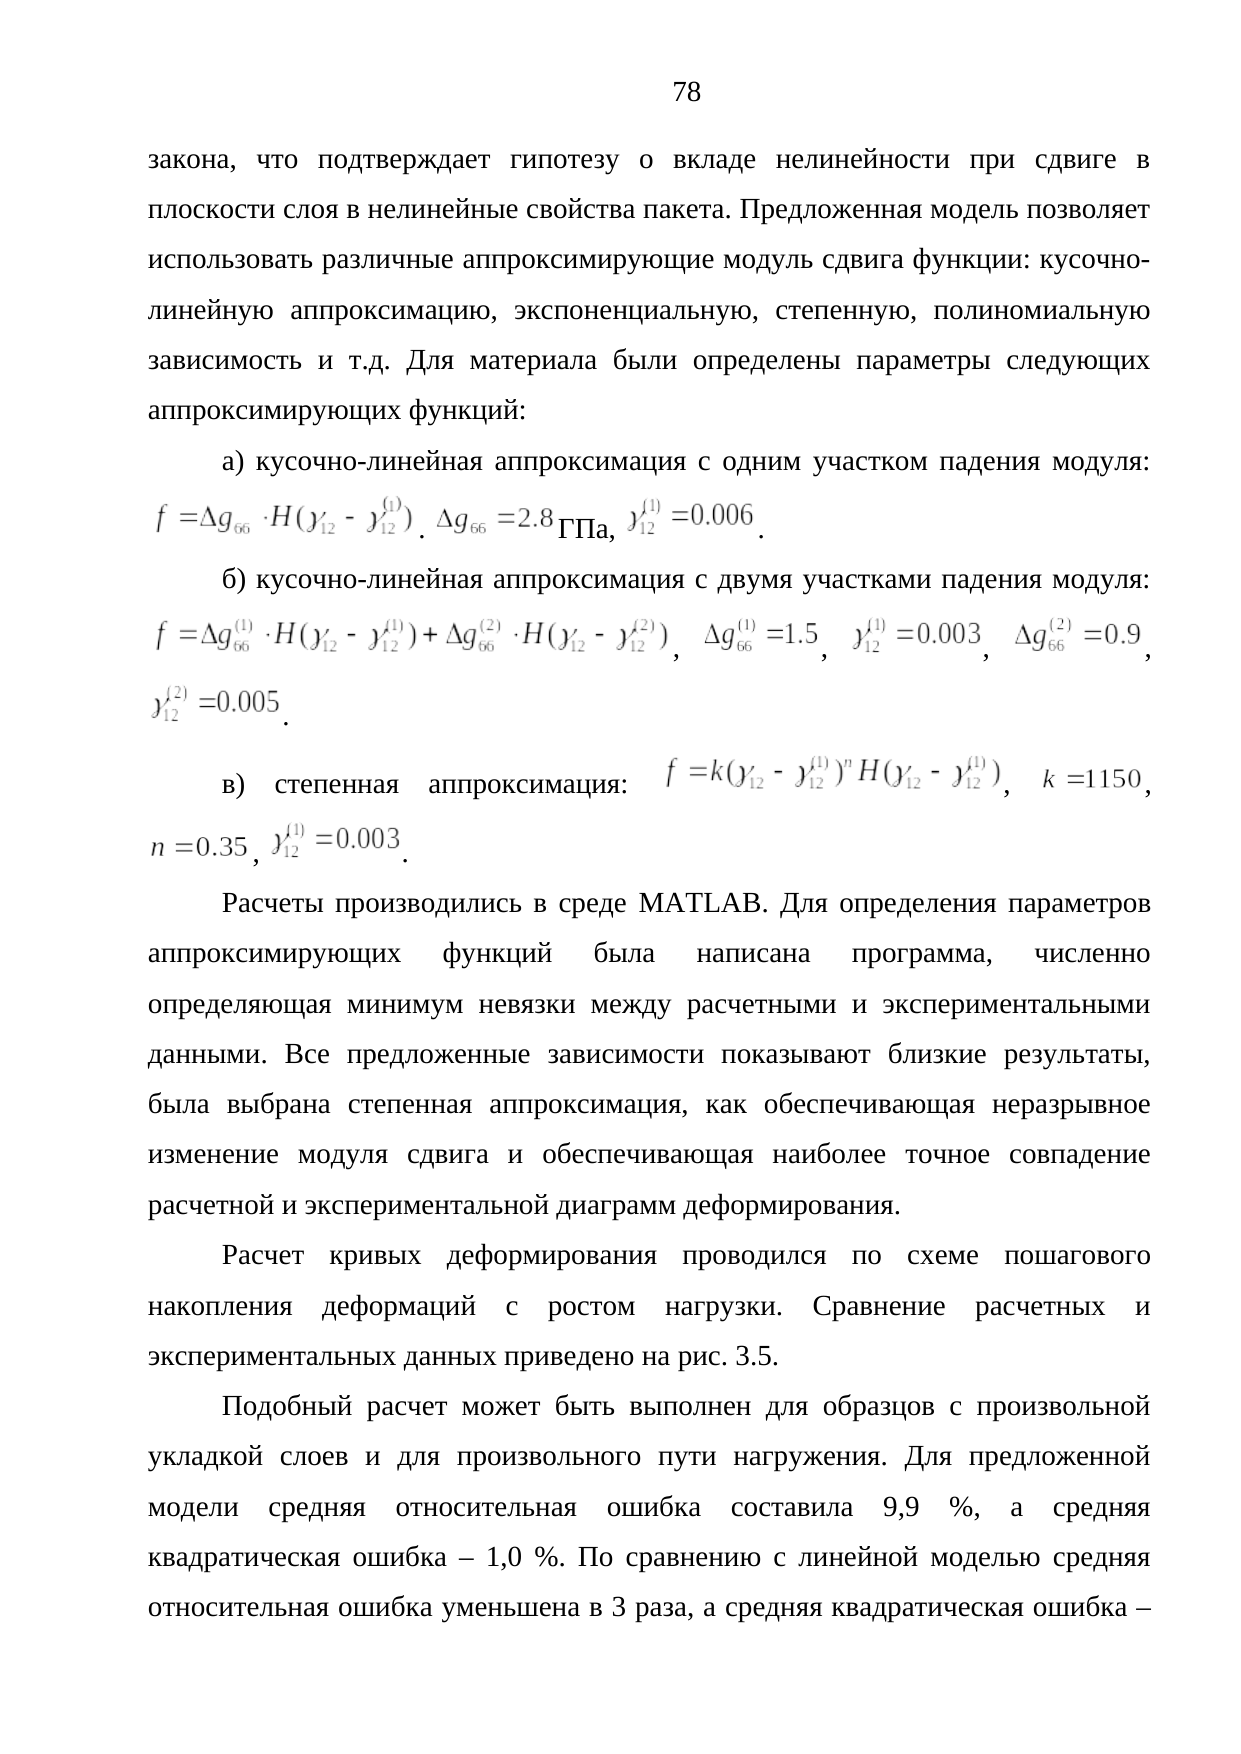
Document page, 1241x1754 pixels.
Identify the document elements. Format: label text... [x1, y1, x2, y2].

text б) кусочно-линейная аппроксимация с двумя участками падения модуля: , , , , . [148, 561, 1152, 732]
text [148, 141, 1152, 426]
text Расчет кривых деформирования проводился по схеме пошагового накопления деформаций с ростом нагрузки. Сравнение расчетных и экспериментальных данных приведено на рис. 3.5. [148, 1237, 1152, 1371]
text в) степенная аппроксимация: , , , . [148, 748, 1152, 868]
text а) кусочно-линейная аппроксимация с одним участком падения модуля:. ГПа, . [148, 443, 1152, 545]
text Расчеты производились в среде MATLAB. Для определения параметров аппроксимирующих функций была написана программа, численно определяющая минимум невязки между расчетными и экспериментальными данными. Все предложенные зависимости показывают близкие результаты, была выбрана степенная аппроксимация, как обеспечивающая неразрывное изменение модуля сдвига и обеспечивающая наиболее точное совпадение расчетной и экспериментальной диаграмм деформирования. [148, 885, 1152, 1221]
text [148, 1388, 1152, 1623]
